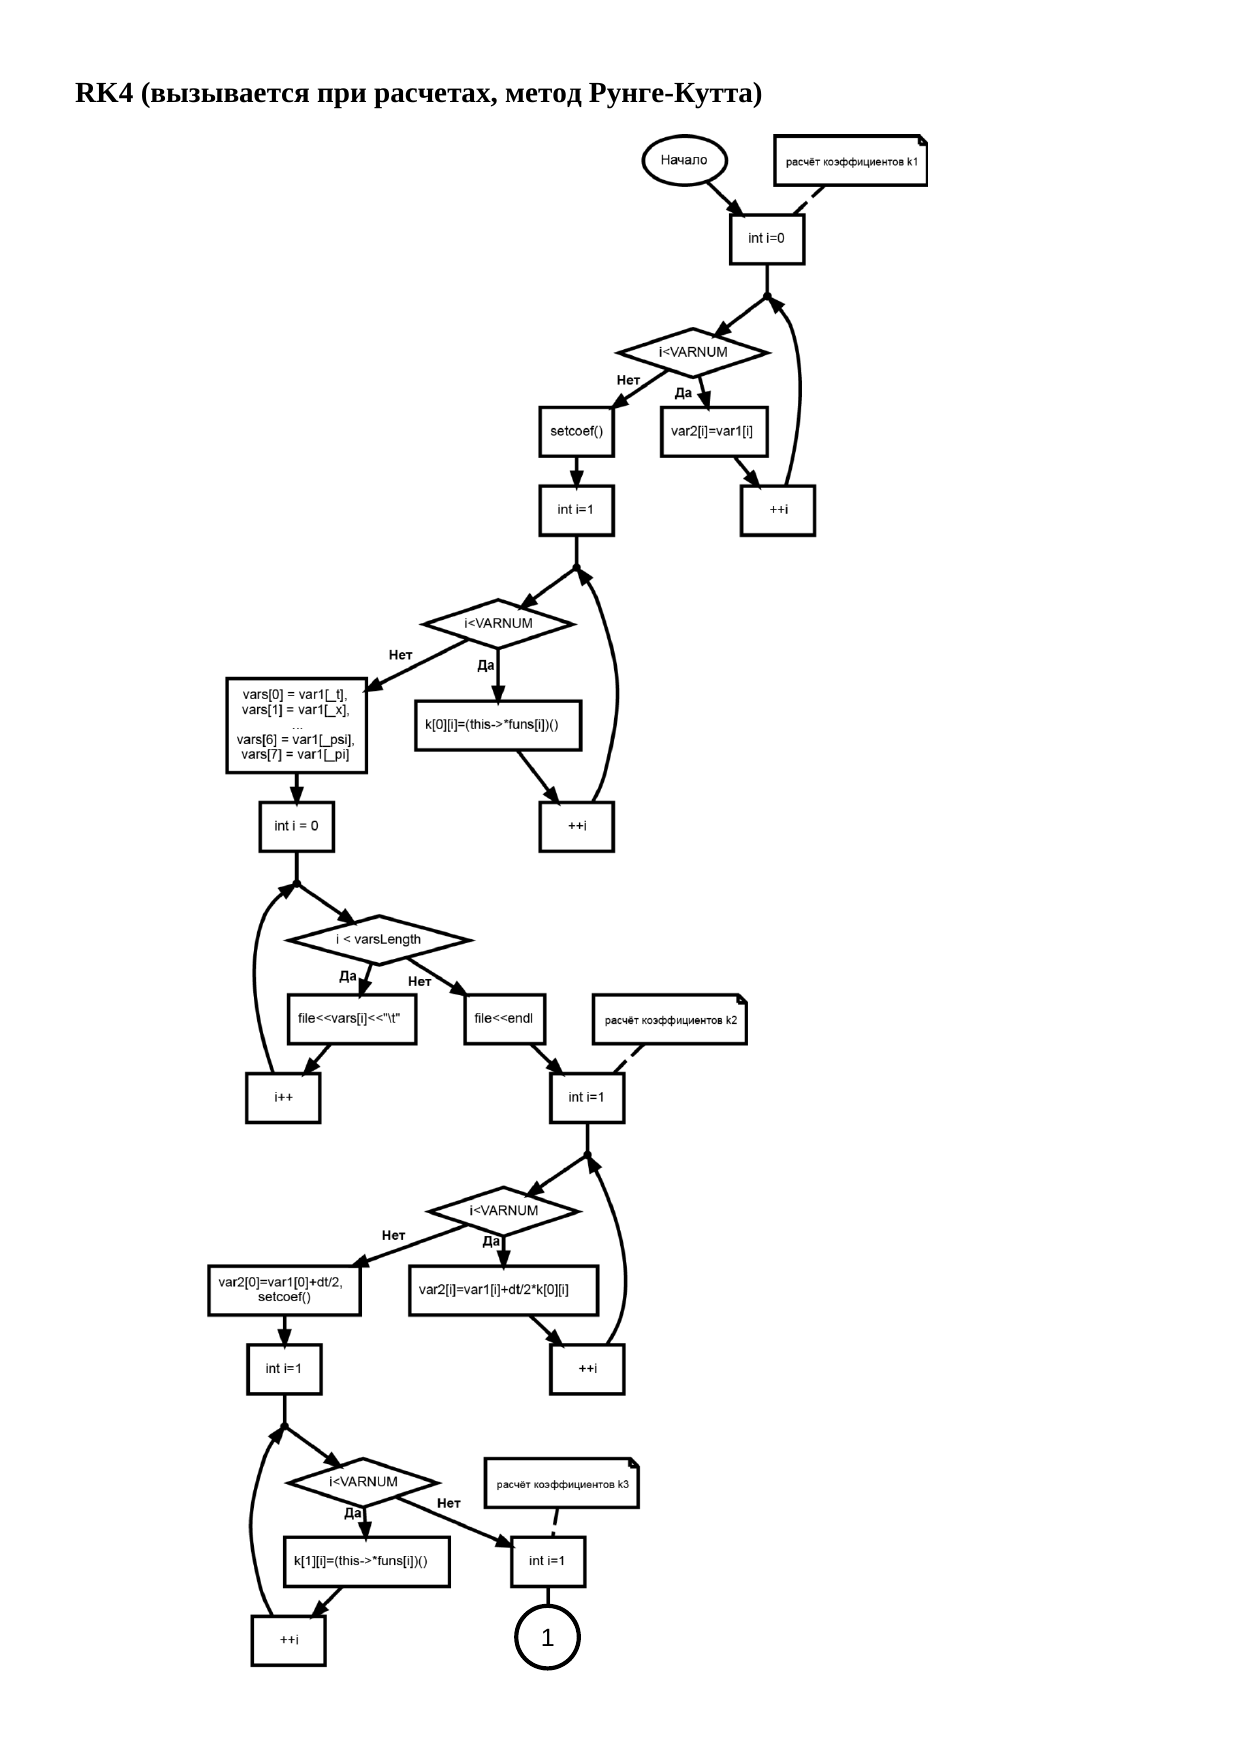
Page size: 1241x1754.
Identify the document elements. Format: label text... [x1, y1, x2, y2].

text RK4 (вызывается при расчетах, метод Рунге-Кутта) [75, 75, 1165, 108]
picture [75, 134, 928, 1668]
